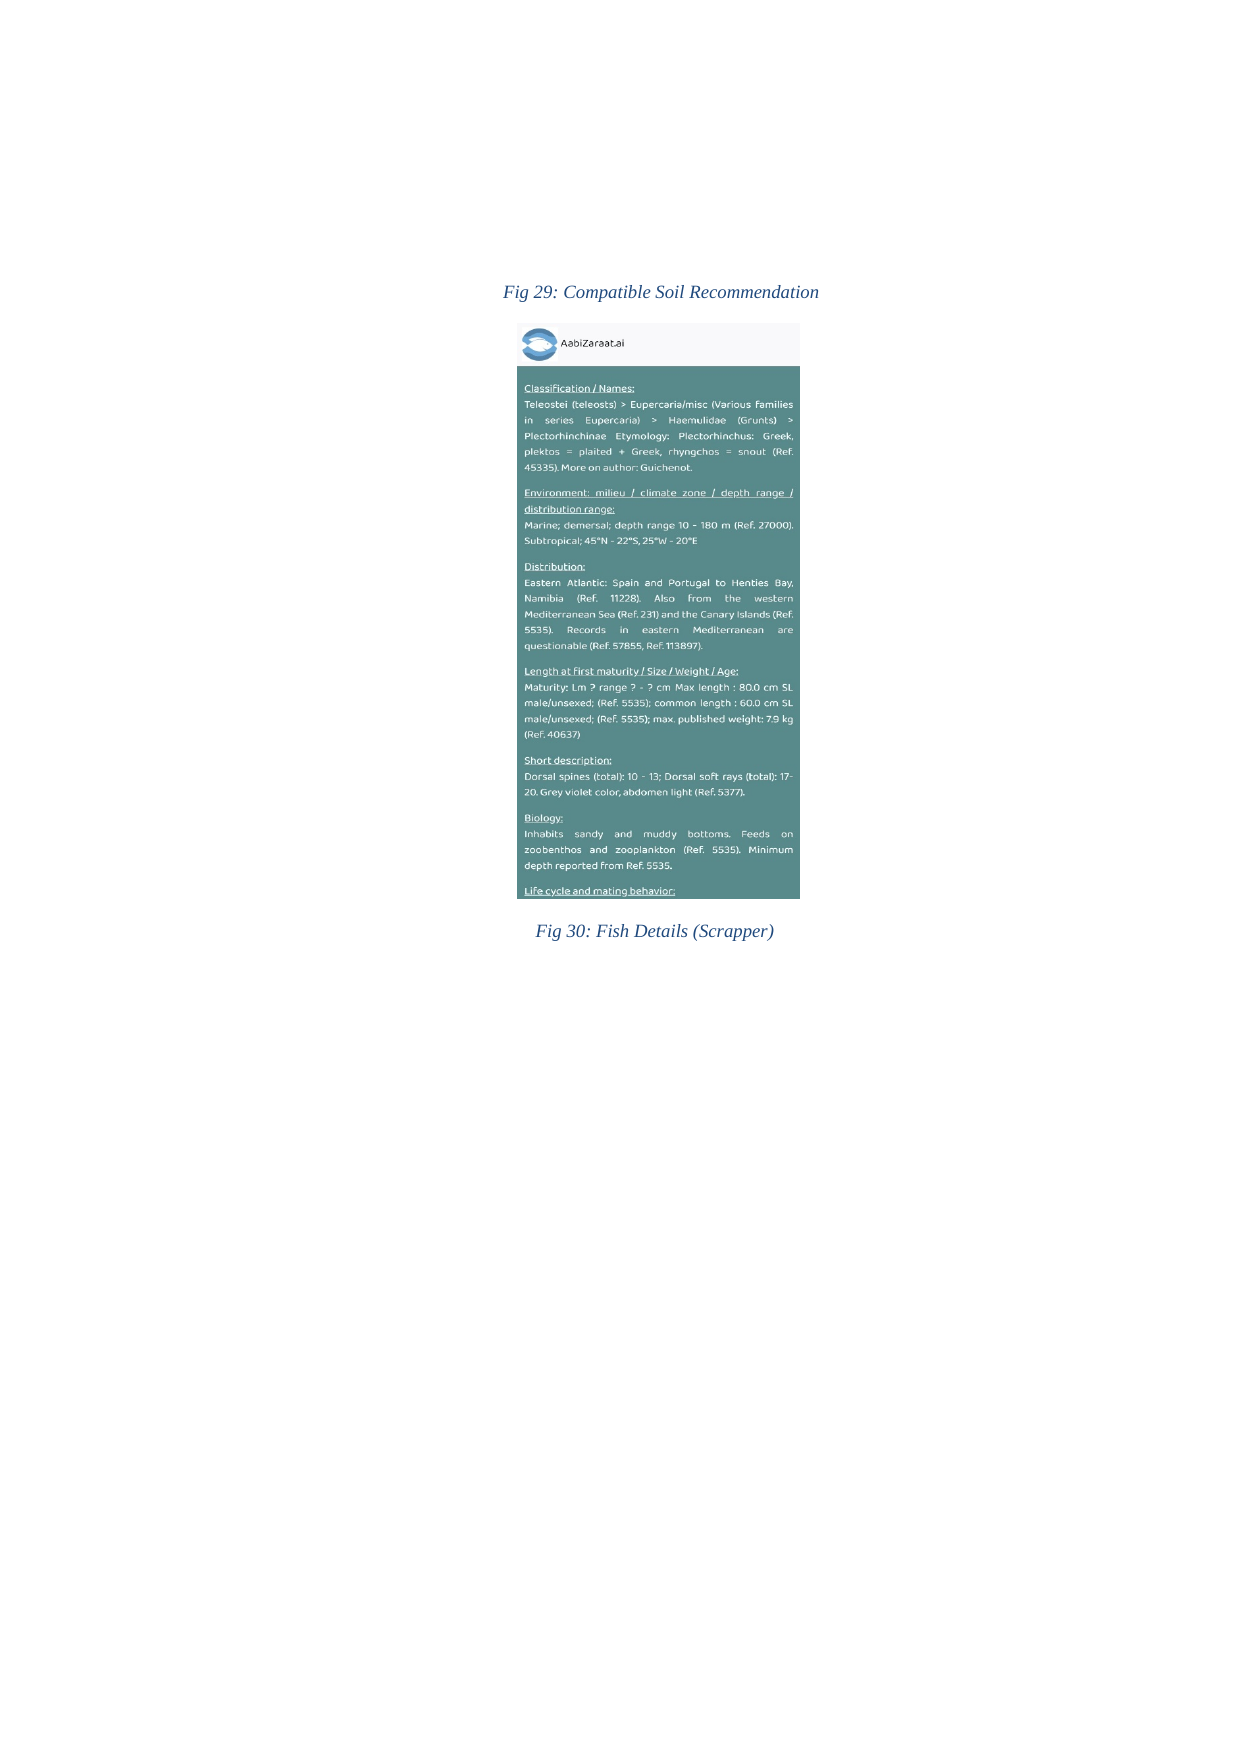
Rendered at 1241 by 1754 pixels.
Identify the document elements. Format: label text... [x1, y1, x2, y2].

picture [517, 323, 800, 899]
text Fig 30: Fish Details (Scrapper) [475, 919, 1065, 941]
text Fig 29: Compatible Soil Recommendation [400, 281, 1065, 302]
